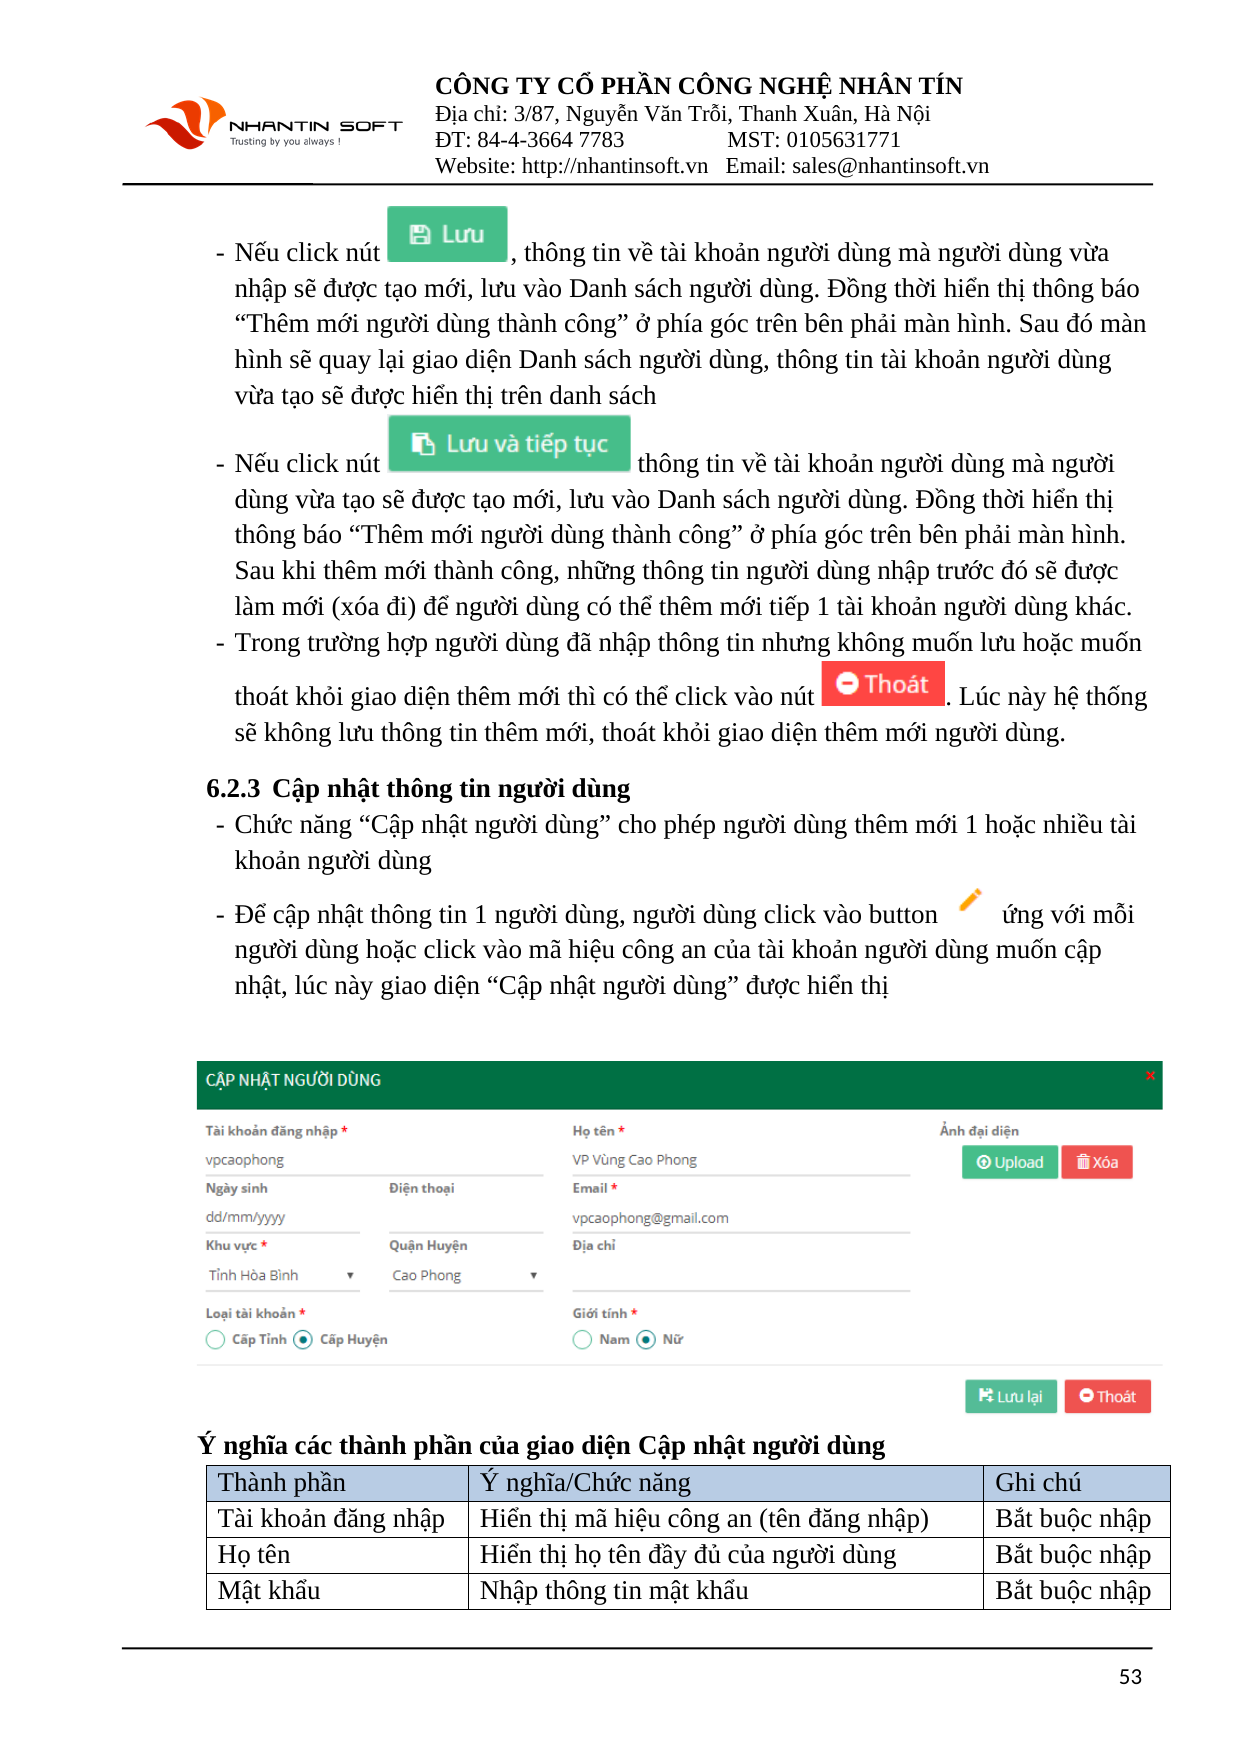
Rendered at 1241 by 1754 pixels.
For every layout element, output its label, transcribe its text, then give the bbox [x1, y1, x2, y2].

table_header Ý nghĩa/Chức năng [469, 1466, 983, 1501]
table_cell Tài khoản đăng nhập [207, 1502, 468, 1537]
subtitle Cập nhật thông tin người dùng [206, 772, 1153, 803]
table_cell Bắt buộc nhập [984, 1538, 1170, 1573]
list Trong trường hợp người dùng đã nhập thông tin nhưng không muốn lưu hoặc muốn thoát khỏi giao diện thêm mới thì có thể click vào nút . Lúc này hệ thống sẽ không lưu thông tin thêm mới, thoát khỏi giao diện thêm mới người dùng. [216, 626, 1153, 747]
table_cell Mật khẩu [207, 1574, 468, 1609]
picture [387, 414, 631, 473]
picture [945, 879, 996, 924]
picture [196, 1061, 1163, 1425]
table_cell Bắt buộc nhập [984, 1502, 1170, 1537]
list Chức năng “Cập nhật người dùng” cho phép người dùng thêm mới 1 hoặc nhiều tài khoản người dùng [216, 808, 1153, 875]
list Nếu click nút , thông tin về tài khoản người dùng mà người dùng vừa nhập sẽ được tạo mới, lưu vào Danh sách người dùng. Đồng thời hiển thị thông báo “Thêm mới người dùng thành công” ở phía góc trên bên phải màn hình. Sau đó màn hình sẽ quay lại giao diện Danh sách người dùng, thông tin tài khoản người dùng vừa tạo sẽ được hiển thị trên danh sách [216, 207, 1153, 410]
table_cell Nhập thông tin mật khẩu [469, 1574, 983, 1609]
table_header Thành phần [207, 1466, 468, 1501]
picture [821, 661, 945, 706]
table_cell Họ tên [207, 1538, 468, 1573]
list Để cập nhật thông tin 1 người dùng, người dùng click vào button ứng với mỗi người dùng hoặc click vào mã hiệu công an của tài khoản người dùng muốn cập nhật, lúc này giao diện “Cập nhật người dùng” được hiển thị [216, 879, 1153, 1001]
table_cell Hiển thị mã hiệu công an (tên đăng nhập) [469, 1502, 983, 1537]
picture [387, 206, 511, 262]
list Nếu click nút thông tin về tài khoản người dùng mà người dùng vừa tạo sẽ được tạo mới, lưu vào Danh sách người dùng. Đồng thời hiển thị thông báo “Thêm mới người dùng thành công” ở phía góc trên bên phải màn hình. Sau khi thêm mới thành công, những thông tin người dùng nhập trước đó sẽ được làm mới (xóa đi) để người dùng có thể thêm mới tiếp 1 tài khoản người dùng khác. [216, 415, 1153, 621]
table_cell Bắt buộc nhập [984, 1574, 1170, 1609]
picture [133, 70, 413, 176]
table_cell Hiển thị họ tên đầy đủ của người dùng [469, 1538, 983, 1573]
subtitle Ý nghĩa các thành phần của giao diện Cập nhật người dùng [122, 1429, 1153, 1460]
table_header Ghi chú [984, 1466, 1170, 1501]
